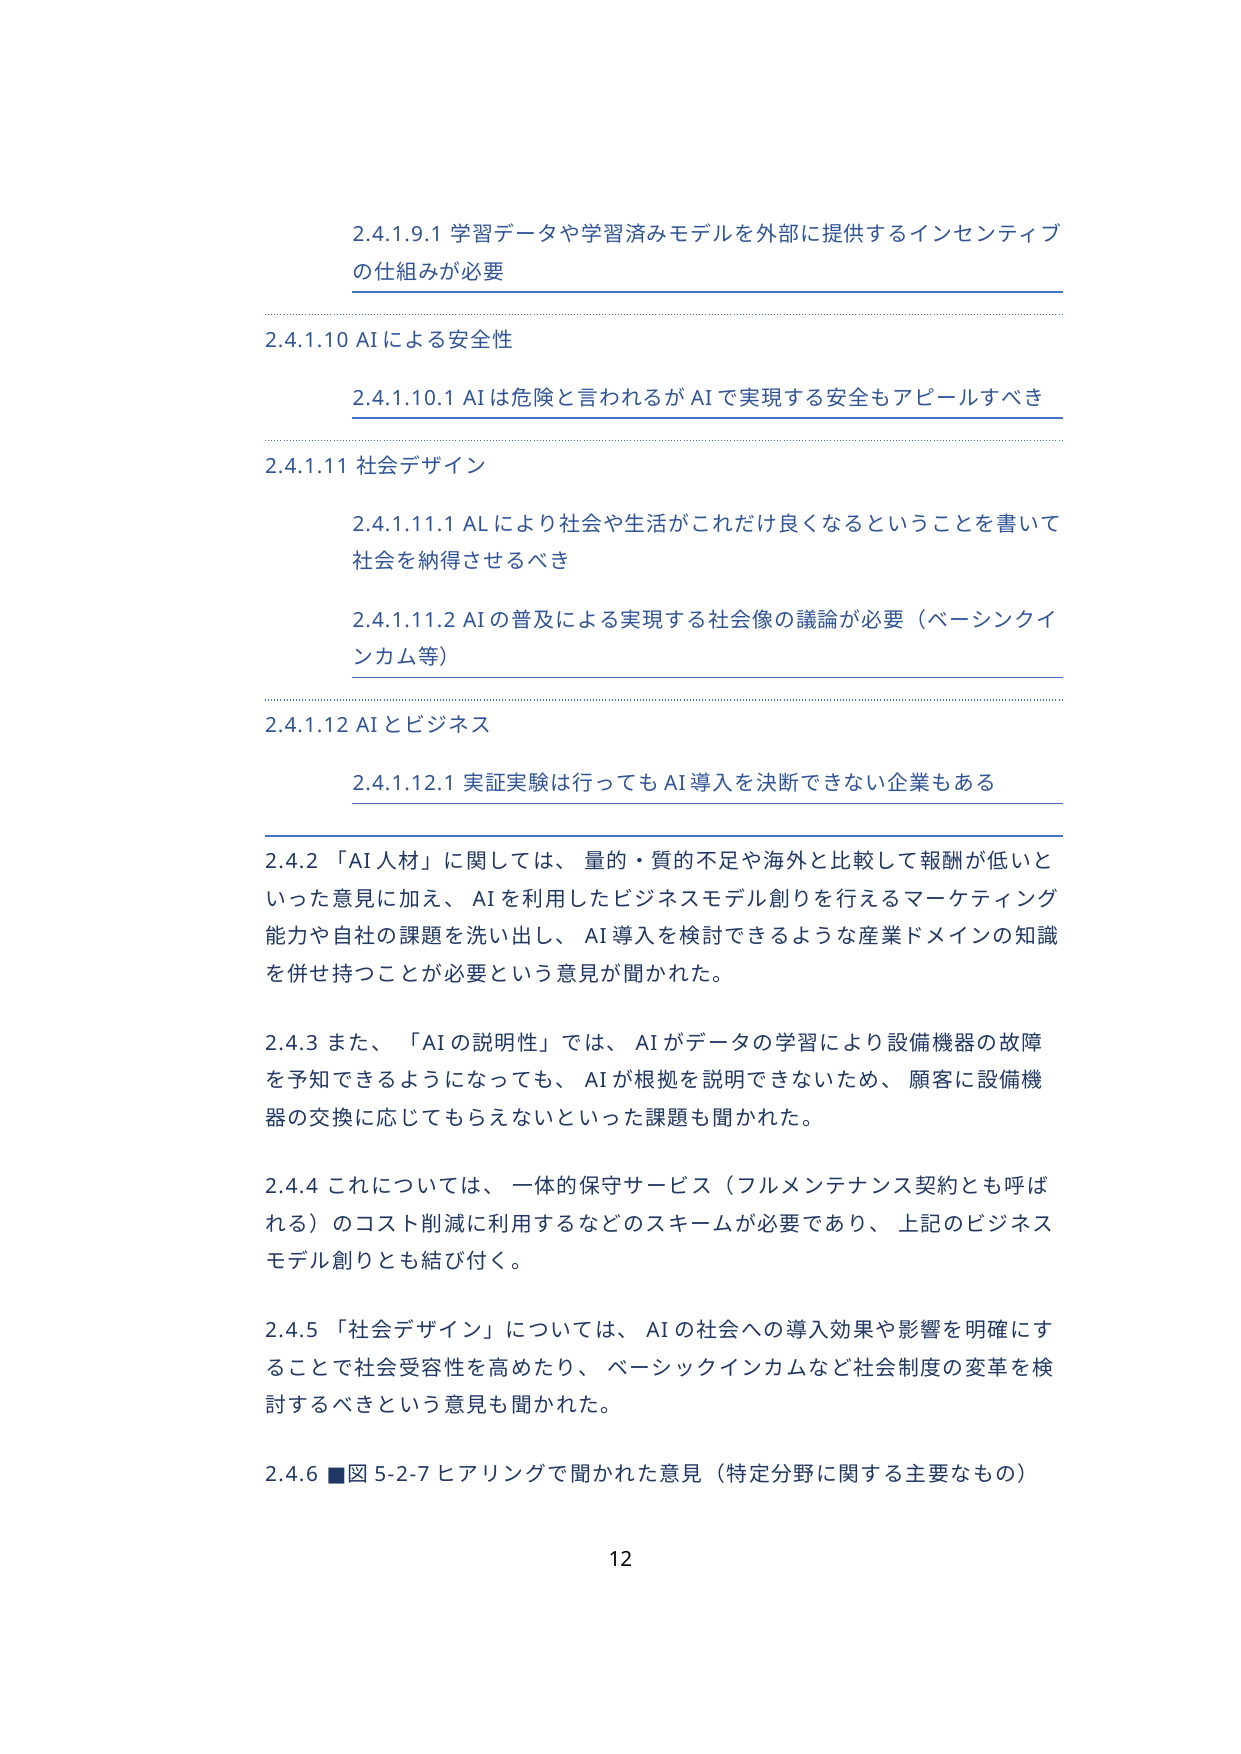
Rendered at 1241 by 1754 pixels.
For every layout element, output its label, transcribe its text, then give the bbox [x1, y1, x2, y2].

text 「AI人材」に関しては、 量的・質的不足や海外と比較して報酬が低いといった意見に加え、 AIを利用したビジネスモデル創りを行えるマーケティング能力や自社の課題を洗い出し、 AI導入を検討できるような産業ドメインの知識を併せ持つことが必要という意見が聞かれた。 [265, 837, 1063, 991]
text また、 「AIの説明性」では、 AIがデータの学習により設備機器の故障を予知できるようになっても、 AIが根拠を説明できないため、 願客に設備機器の交換に応じてもらえないといった課題も聞かれた。 [265, 1017, 1063, 1135]
text AIによる安全性 [265, 313, 1063, 357]
text これについては、 一体的保守サービス（フルメンテナンス契約とも呼ばれる）のコスト削減に利用するなどのスキームが必要であり、 上記のビジネスモデル創りとも結び付く。 [265, 1160, 1063, 1279]
text AIは危険と言われるがAIで実現する安全もアピールすべき [352, 378, 1063, 417]
text 実証実験は行ってもAI導入を決断できない企業もある [352, 763, 1063, 803]
text 社会デザイン [265, 439, 1063, 483]
text Alにより社会や生活がこれだけ良くなるということを書いて社会を納得させるべき [352, 504, 1063, 579]
text 「社会デザイン」については、 AIの社会への導入効果や影響を明確にすることで社会受容性を高めたり、 ベーシックインカムなど社会制度の変革を検討するべきという意見も聞かれた。 [265, 1304, 1063, 1422]
text 学習データや学習済みモデルを外部に提供するインセンティブの仕組みが必要 [352, 214, 1063, 291]
text AIとビジネス [265, 699, 1063, 742]
text ■図5-2-7ヒアリングで聞かれた意見（特定分野に関する主要なもの） [265, 1448, 1063, 1491]
text AIの普及による実現する社会像の議論が必要（ベーシンクインカム等） [352, 599, 1063, 677]
